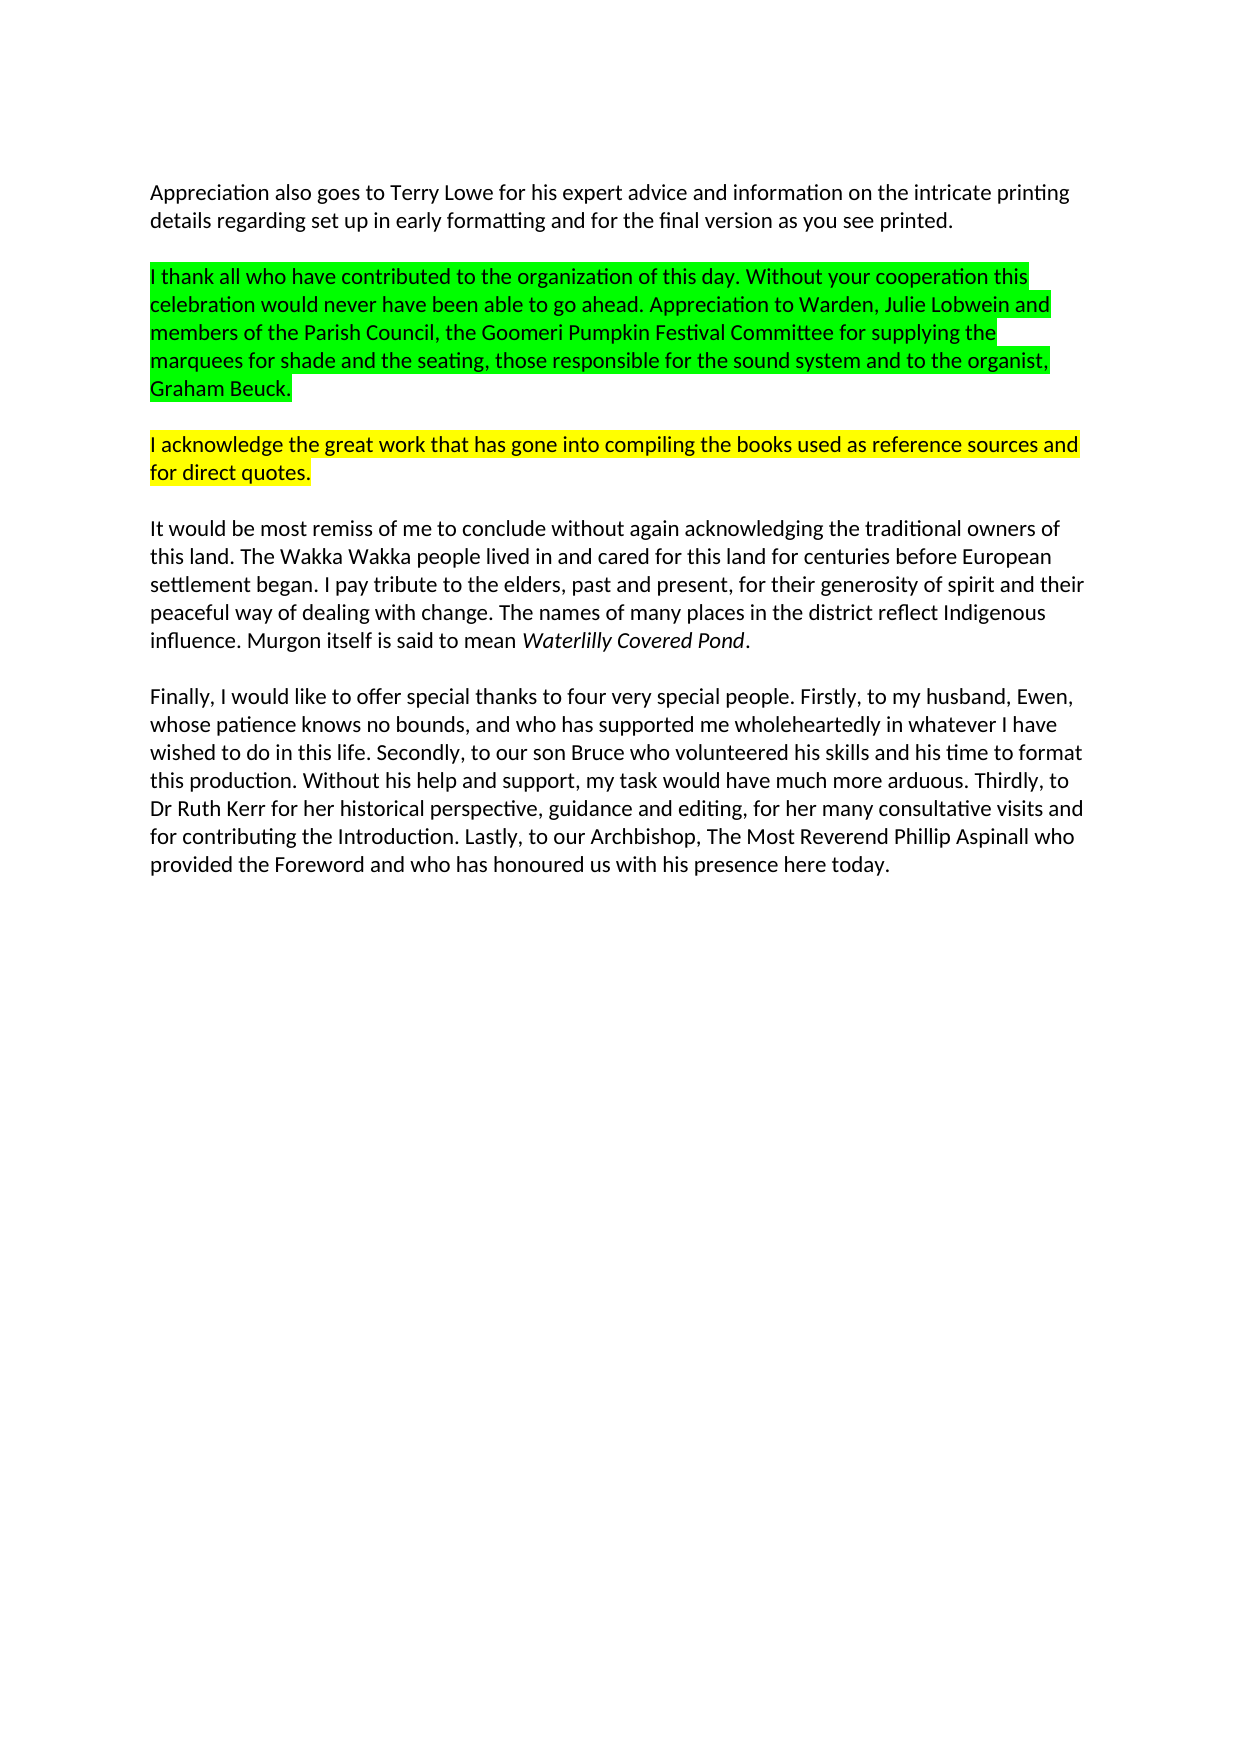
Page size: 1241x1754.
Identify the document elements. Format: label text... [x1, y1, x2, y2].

text It would be most remiss of me to conclude without again acknowledging the traditional owners of this land. The Wakka Wakka people lived in and cared for this land for centuries before European settlement began. I pay tribute to the elders, past and present, for their generosity of spirit and their peaceful way of dealing with change. The names of many places in the district reflect Indigenous influence. Murgon itself is said to mean Waterlilly Covered Pond. [150, 514, 1090, 654]
text I thank all who have contributed to the organization of this day. Without your cooperation this celebration would never have been able to go ahead. Appreciation to Warden, Julie Lobwein and members of the Parish Council, the Goomeri Pumpkin Festival Committee for supplying the marquees for shade and the seating, those responsible for the sound system and to the organist, Graham Beuck. [292, 262, 1090, 402]
text Finally, I would like to offer special thanks to four very special people. Firstly, to my husband, Ewen, whose patience knows no bounds, and who has supported me wholeheartedly in whatever I have wished to do in this life. Secondly, to our son Bruce who volunteered his skills and his time to format this production. Without his help and support, my task would have much more arduous. Thirdly, to Dr Ruth Kerr for her historical perspective, guidance and editing, for her many consultative visits and for contributing the Introduction. Lastly, to our Archbishop, The Most Reverend Phillip Aspinall who provided the Foreword and who has honoured us with his presence here today. [150, 682, 1090, 878]
text Appreciation also goes to Terry Lowe for his expert advice and information on the intricate printing details regarding set up in early formatting and for the final version as you see printed. [150, 178, 1090, 234]
text I acknowledge the great work that has gone into compiling the books used as reference sources and for direct quotes. [311, 430, 1090, 486]
